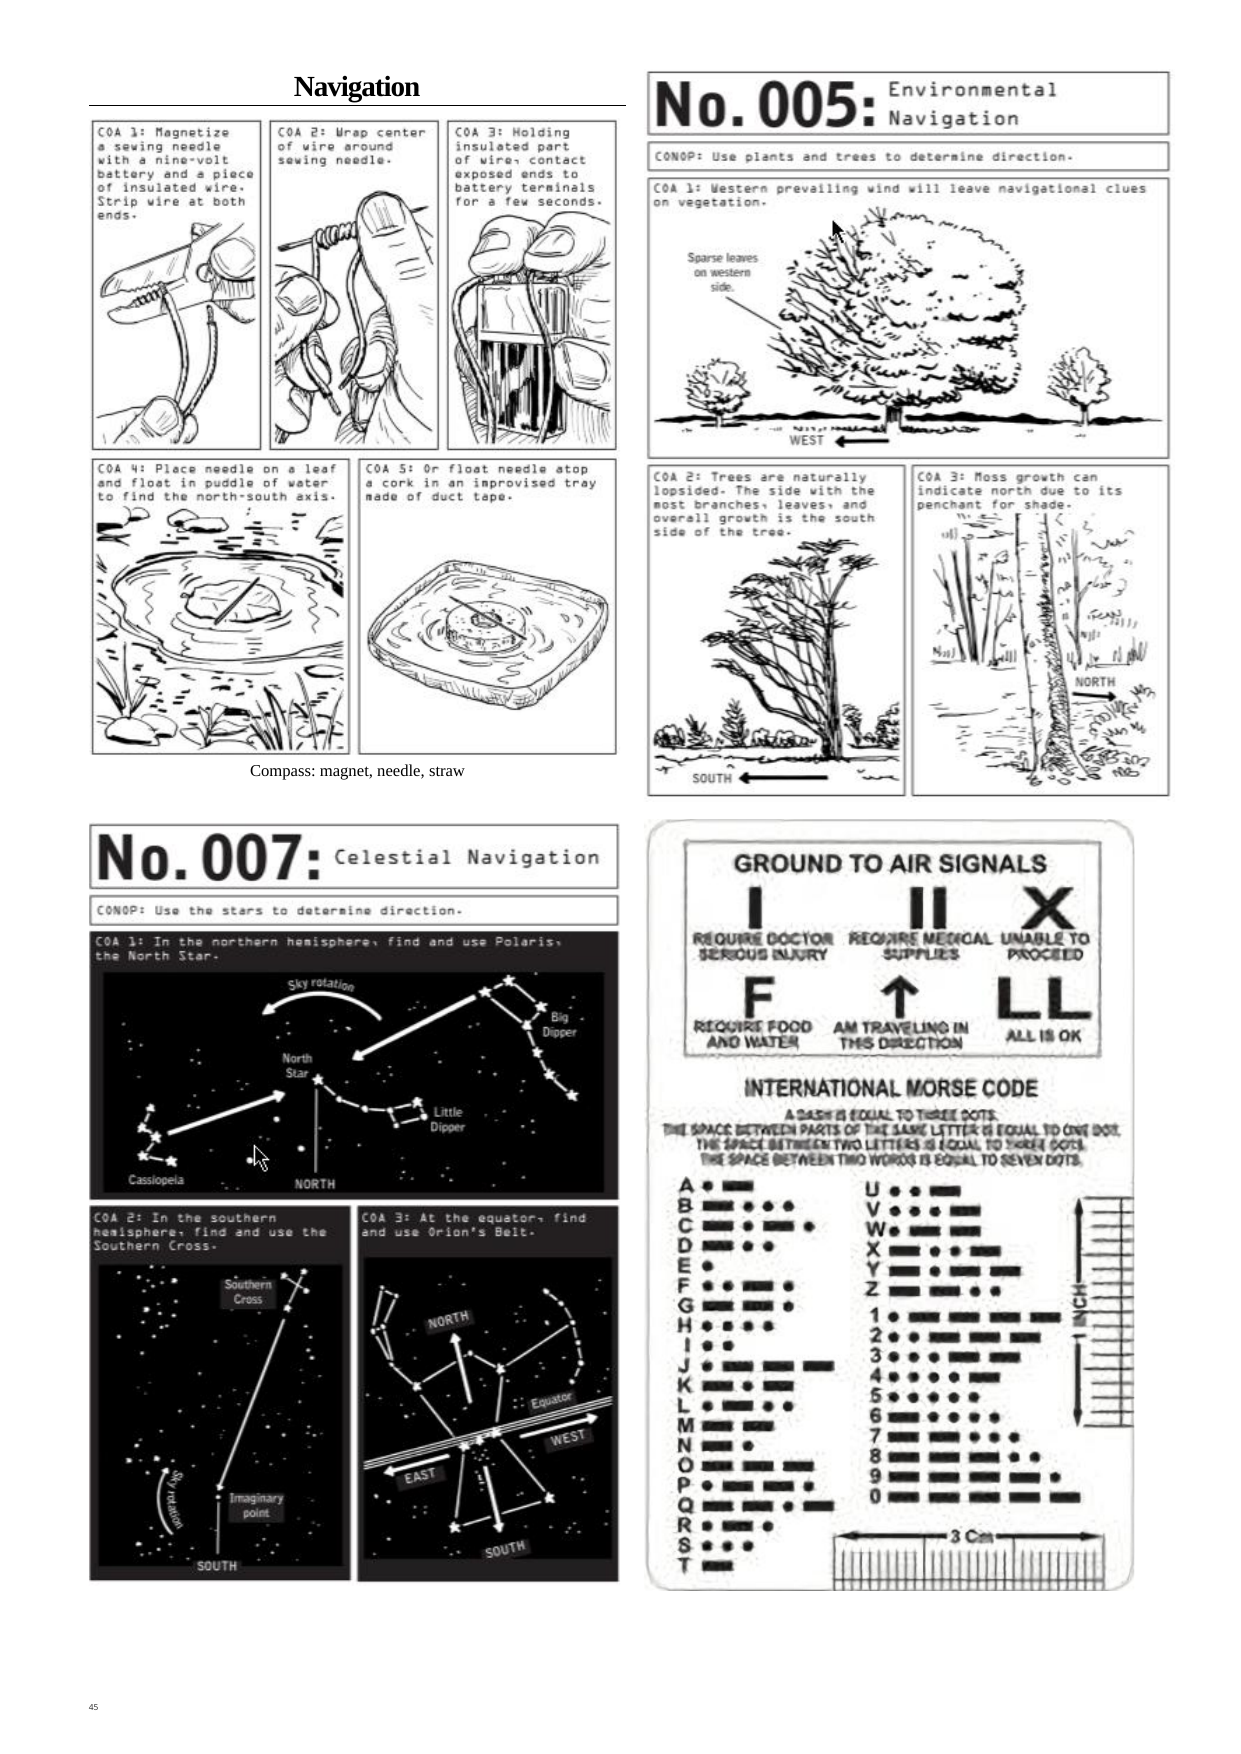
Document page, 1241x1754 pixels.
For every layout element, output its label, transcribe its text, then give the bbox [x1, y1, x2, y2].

picture [643, 69, 1176, 802]
picture [643, 819, 1135, 1591]
picture [88, 822, 621, 1586]
subtitle Navigation [89, 69, 626, 105]
picture [88, 118, 621, 759]
text Compass: magnet, needle, straw [89, 760, 626, 779]
